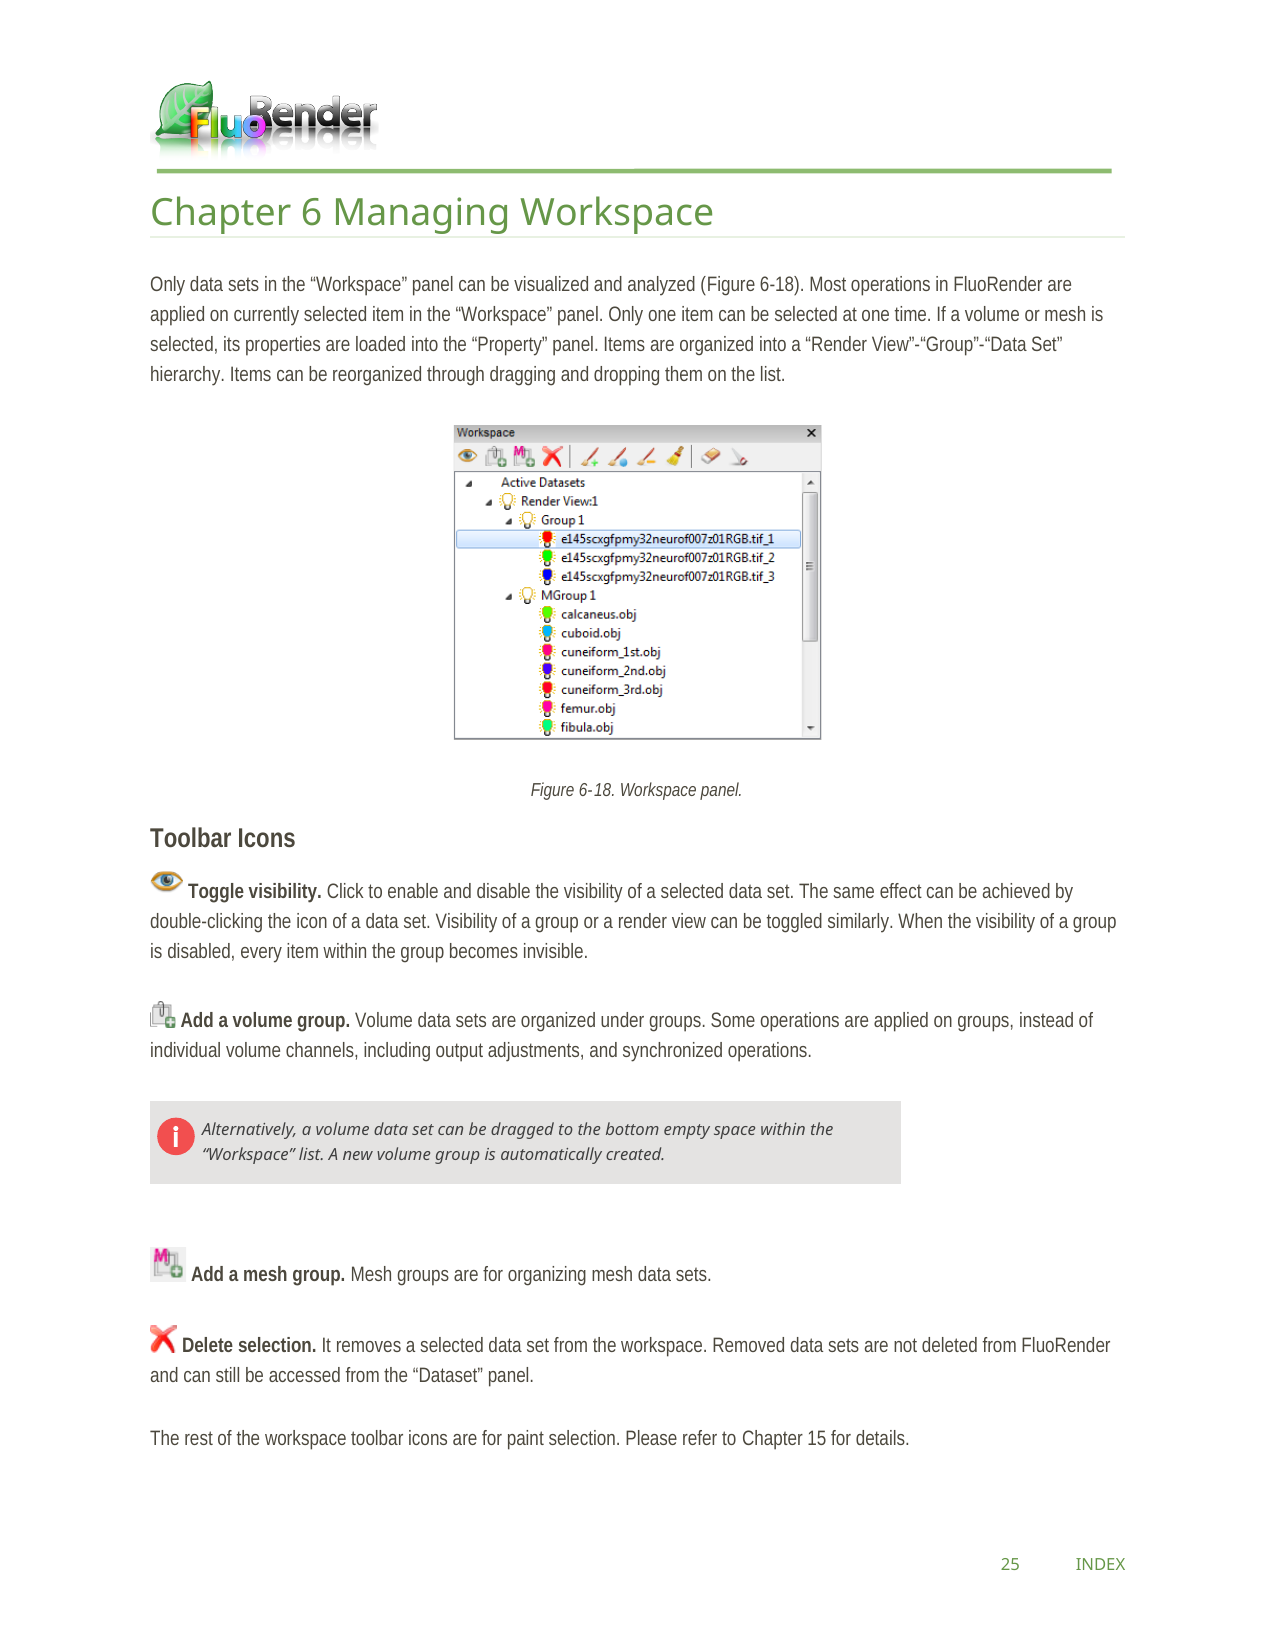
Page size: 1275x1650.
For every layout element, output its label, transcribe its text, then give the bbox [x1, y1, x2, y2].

subtitle Toolbar Icons [150, 822, 1125, 853]
text Toggle visibility. Click to enable and disable the visibility of a selected data set. The same effect can be achieved by double-clicking the icon of a data set. Visibility of a group or a render view can be toggled similarly. When the visibility of a group is disabled, every item within the group becomes invisible. [150, 865, 1125, 962]
picture [453, 425, 822, 740]
picture [150, 1001, 176, 1028]
table_header Alternatively, a volume data set can be dragged to the bottom empty space within the “Workspace” list. A new volume group is automatically created. [202, 1101, 901, 1184]
picture [150, 865, 183, 899]
text Add a mesh group. Mesh groups are for organizing mesh data sets. [150, 1247, 1125, 1286]
picture [150, 75, 379, 162]
text Add a volume group. Volume data sets are organized under groups. Some operations are applied on groups, instead of individual volume channels, including output adjustments, and synchronized operations. [150, 1002, 1125, 1062]
text The rest of the workspace toolbar icons are for paint selection. Please refer to Chapter 15 for details. [150, 1426, 1125, 1450]
text Delete selection. It removes a selected data set from the workspace. Removed data sets are not deleted from FluoRender and can still be accessed from the “Dataset” panel. [150, 1325, 1125, 1387]
picture [150, 1247, 187, 1282]
picture [150, 1325, 177, 1353]
subtitle Managing Workspace [150, 185, 1125, 236]
table_header [150, 1101, 202, 1184]
